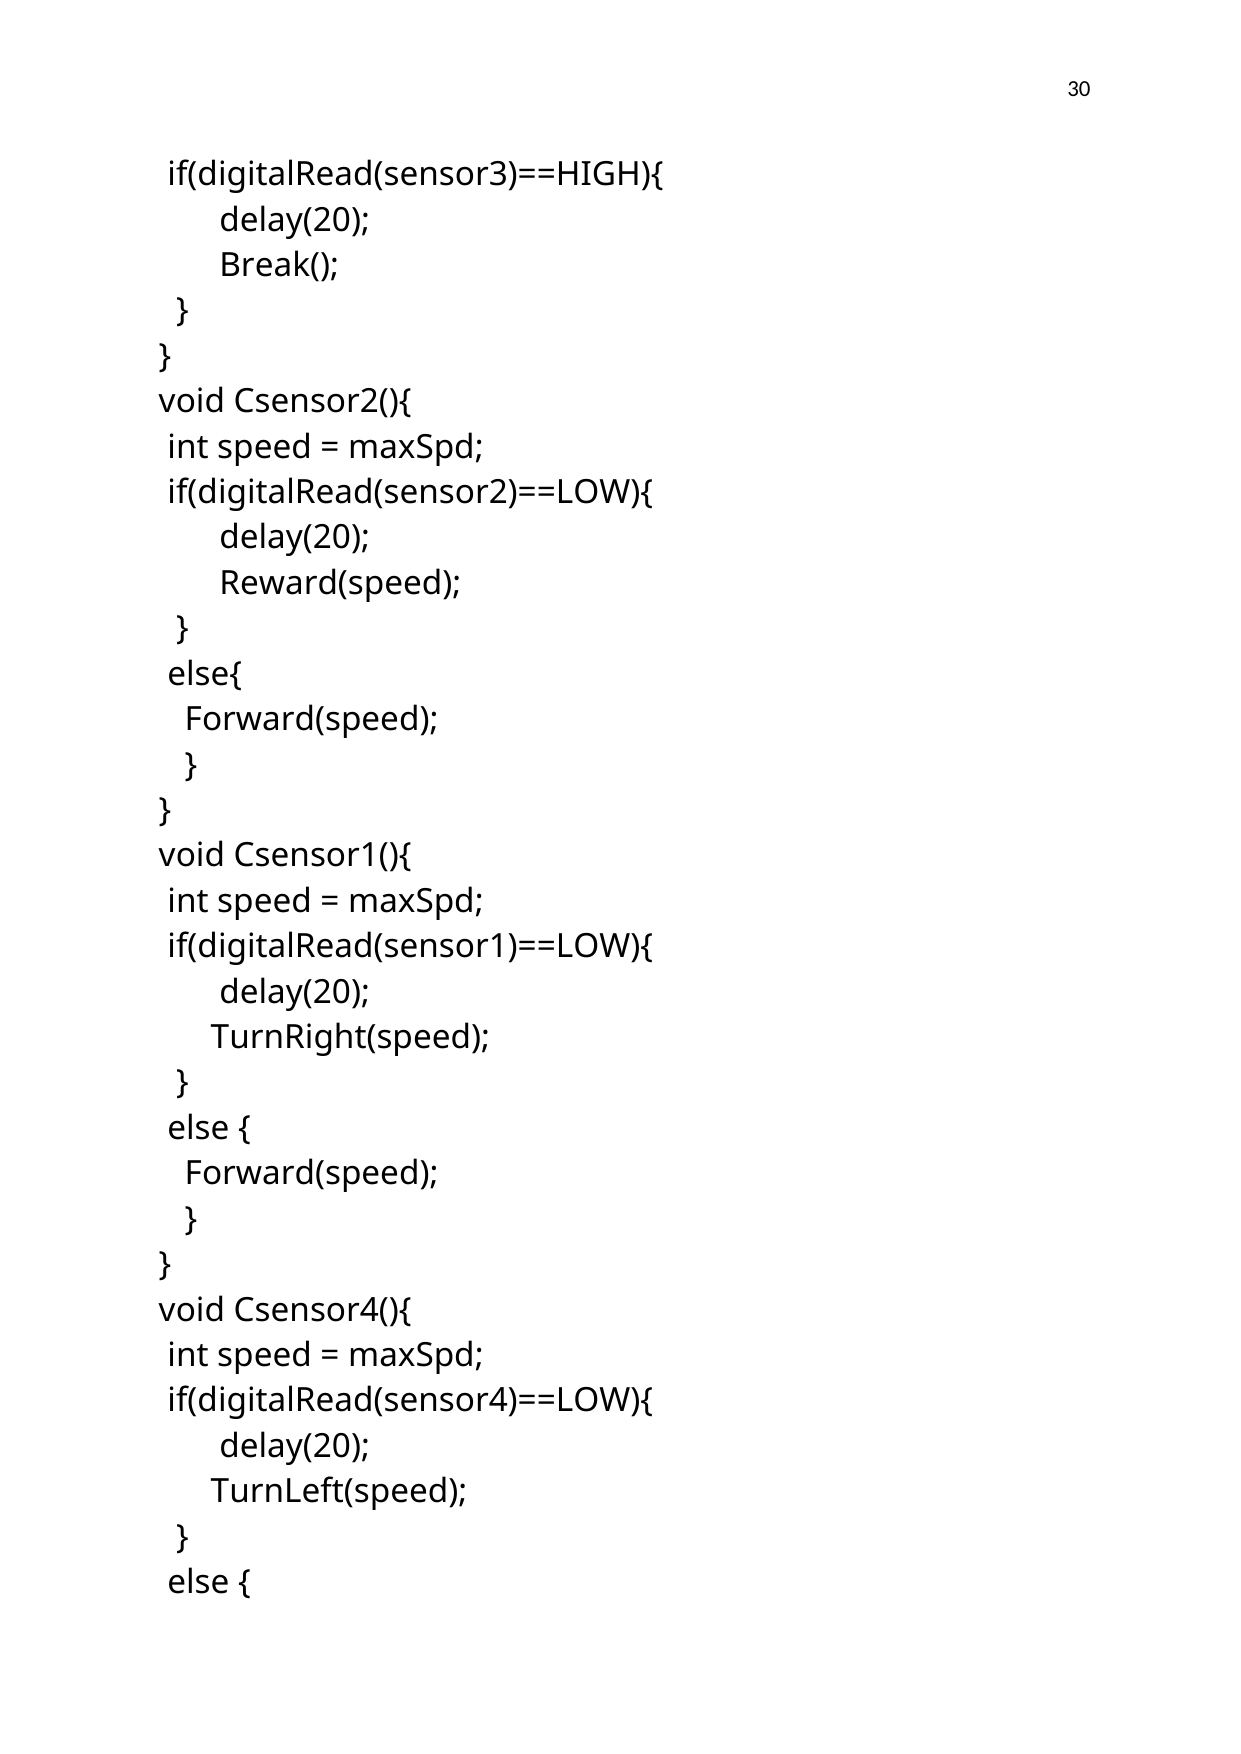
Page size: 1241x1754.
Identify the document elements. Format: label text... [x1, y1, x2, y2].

text } [150, 1058, 1090, 1104]
text int speed = maxSpd; [150, 1331, 1090, 1376]
text delay(20); [150, 195, 1090, 241]
text delay(20); [150, 513, 1090, 559]
text if(digitalRead(sensor1)==LOW){ [150, 922, 1090, 967]
text void Csensor4(){ [150, 1285, 1090, 1331]
text } [150, 1512, 1090, 1558]
text TurnRight(speed); [150, 1013, 1090, 1058]
text Break(); [150, 241, 1090, 286]
text else { [150, 1558, 1090, 1603]
text if(digitalRead(sensor3)==HIGH){ [150, 150, 1090, 195]
text TurnLeft(speed); [150, 1467, 1090, 1512]
text } [150, 286, 1090, 332]
text } [150, 332, 1090, 377]
text void Csensor2(){ [150, 377, 1090, 422]
text else{ [150, 649, 1090, 695]
text delay(20); [150, 1422, 1090, 1467]
text Reward(speed); [150, 559, 1090, 604]
text } [150, 1194, 1090, 1240]
text int speed = maxSpd; [150, 877, 1090, 922]
text } [150, 604, 1090, 649]
text Forward(speed); [150, 695, 1090, 740]
text void Csensor1(){ [150, 831, 1090, 877]
text int speed = maxSpd; [150, 422, 1090, 468]
text } [150, 740, 1090, 786]
text delay(20); [150, 967, 1090, 1013]
text if(digitalRead(sensor4)==LOW){ [150, 1376, 1090, 1422]
text else { [150, 1104, 1090, 1149]
text } [150, 786, 1090, 831]
text if(digitalRead(sensor2)==LOW){ [150, 468, 1090, 513]
text Forward(speed); [150, 1149, 1090, 1194]
text } [150, 1240, 1090, 1285]
